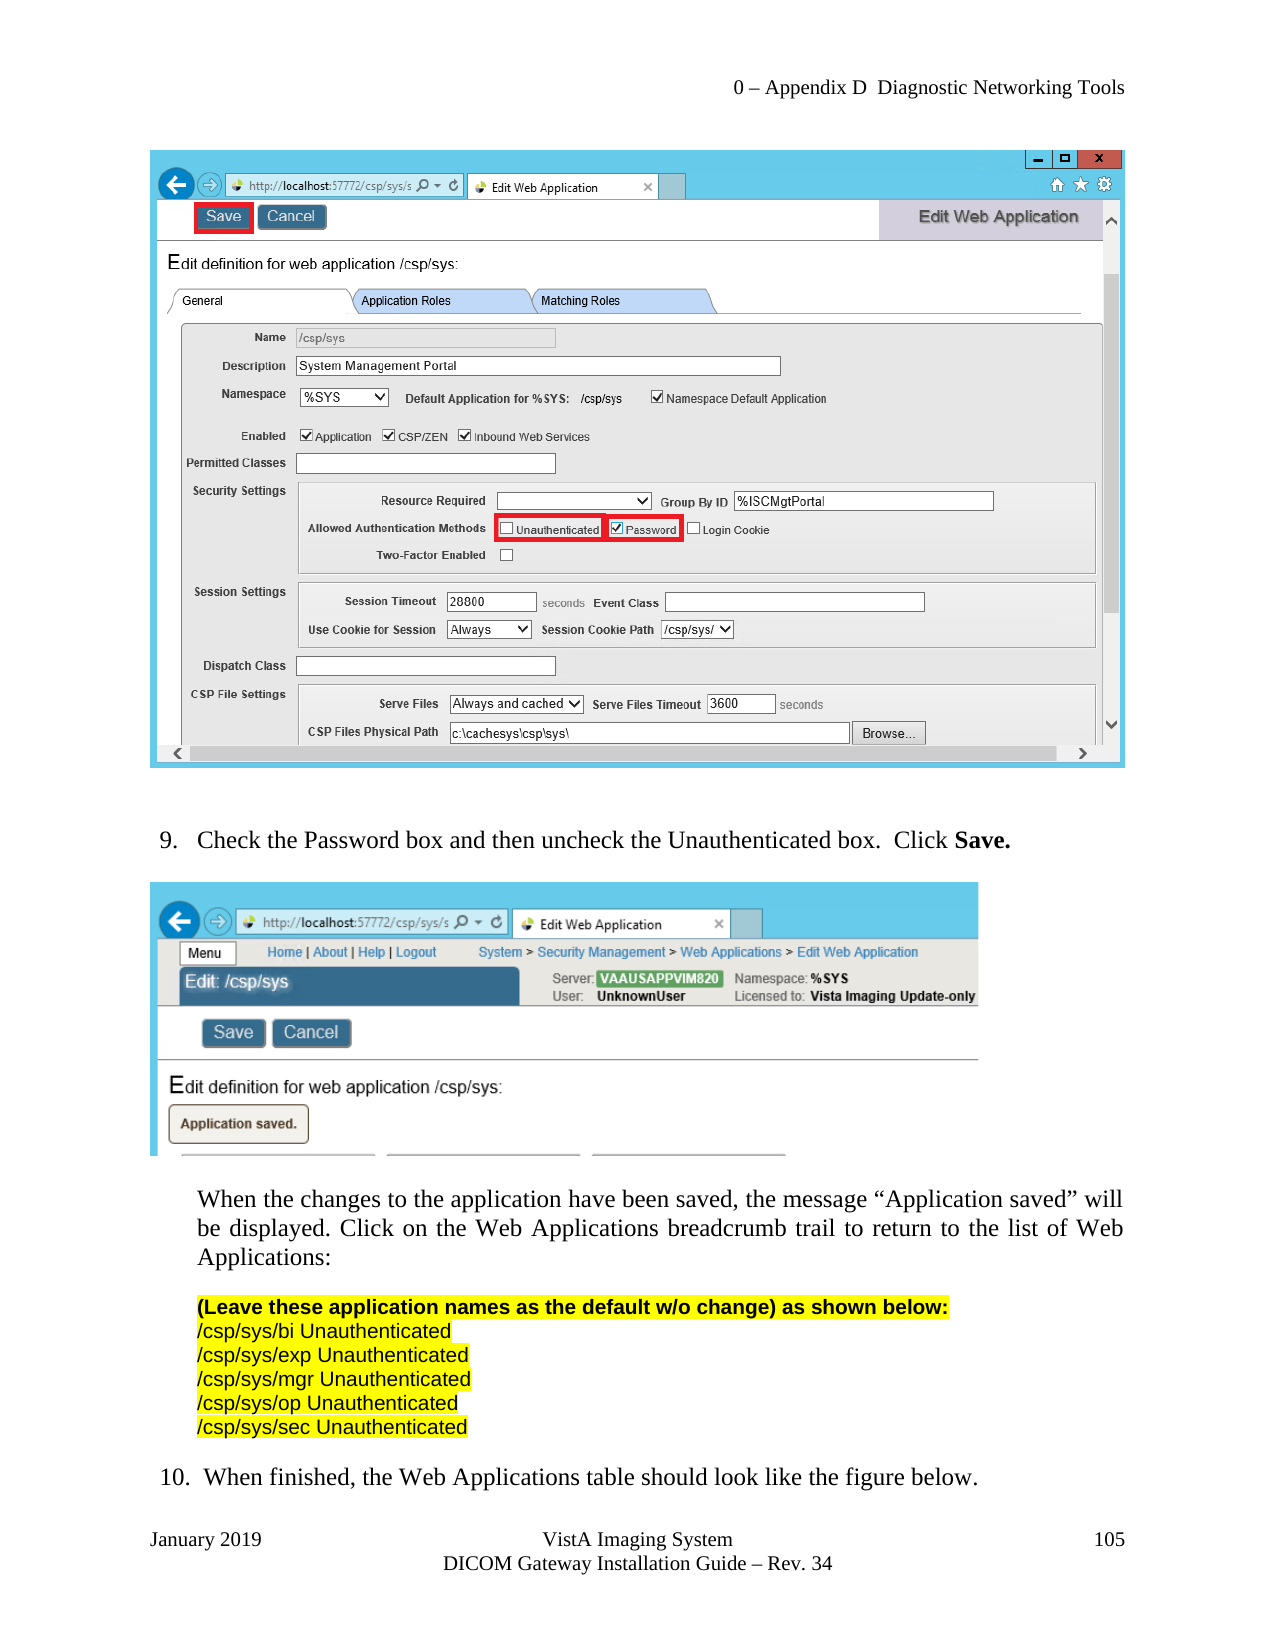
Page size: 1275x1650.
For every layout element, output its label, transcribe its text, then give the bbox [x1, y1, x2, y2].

list When finished, the Web Applications table should look like the figure below. [159, 1462, 1125, 1491]
list When the changes to the application have been saved, the message “Application saved” will be displayed. Click on the Web Applications breadcrumb trail to return to the list of Web Applications: [197, 1184, 1125, 1271]
picture [150, 150, 1125, 768]
list Check the Password box and then uncheck the Unauthenticated box. Click Save. [159, 825, 1125, 854]
picture [150, 882, 979, 1156]
list (Leave these application names as the default w/o change) as shown below: /csp/sys/bi Unauthenticated /csp/sys/exp Unauthenticated /csp/sys/mgr Unauthenticated /csp/sys/op Unauthenticated /csp/sys/sec Unauthenticated [197, 1295, 1125, 1438]
